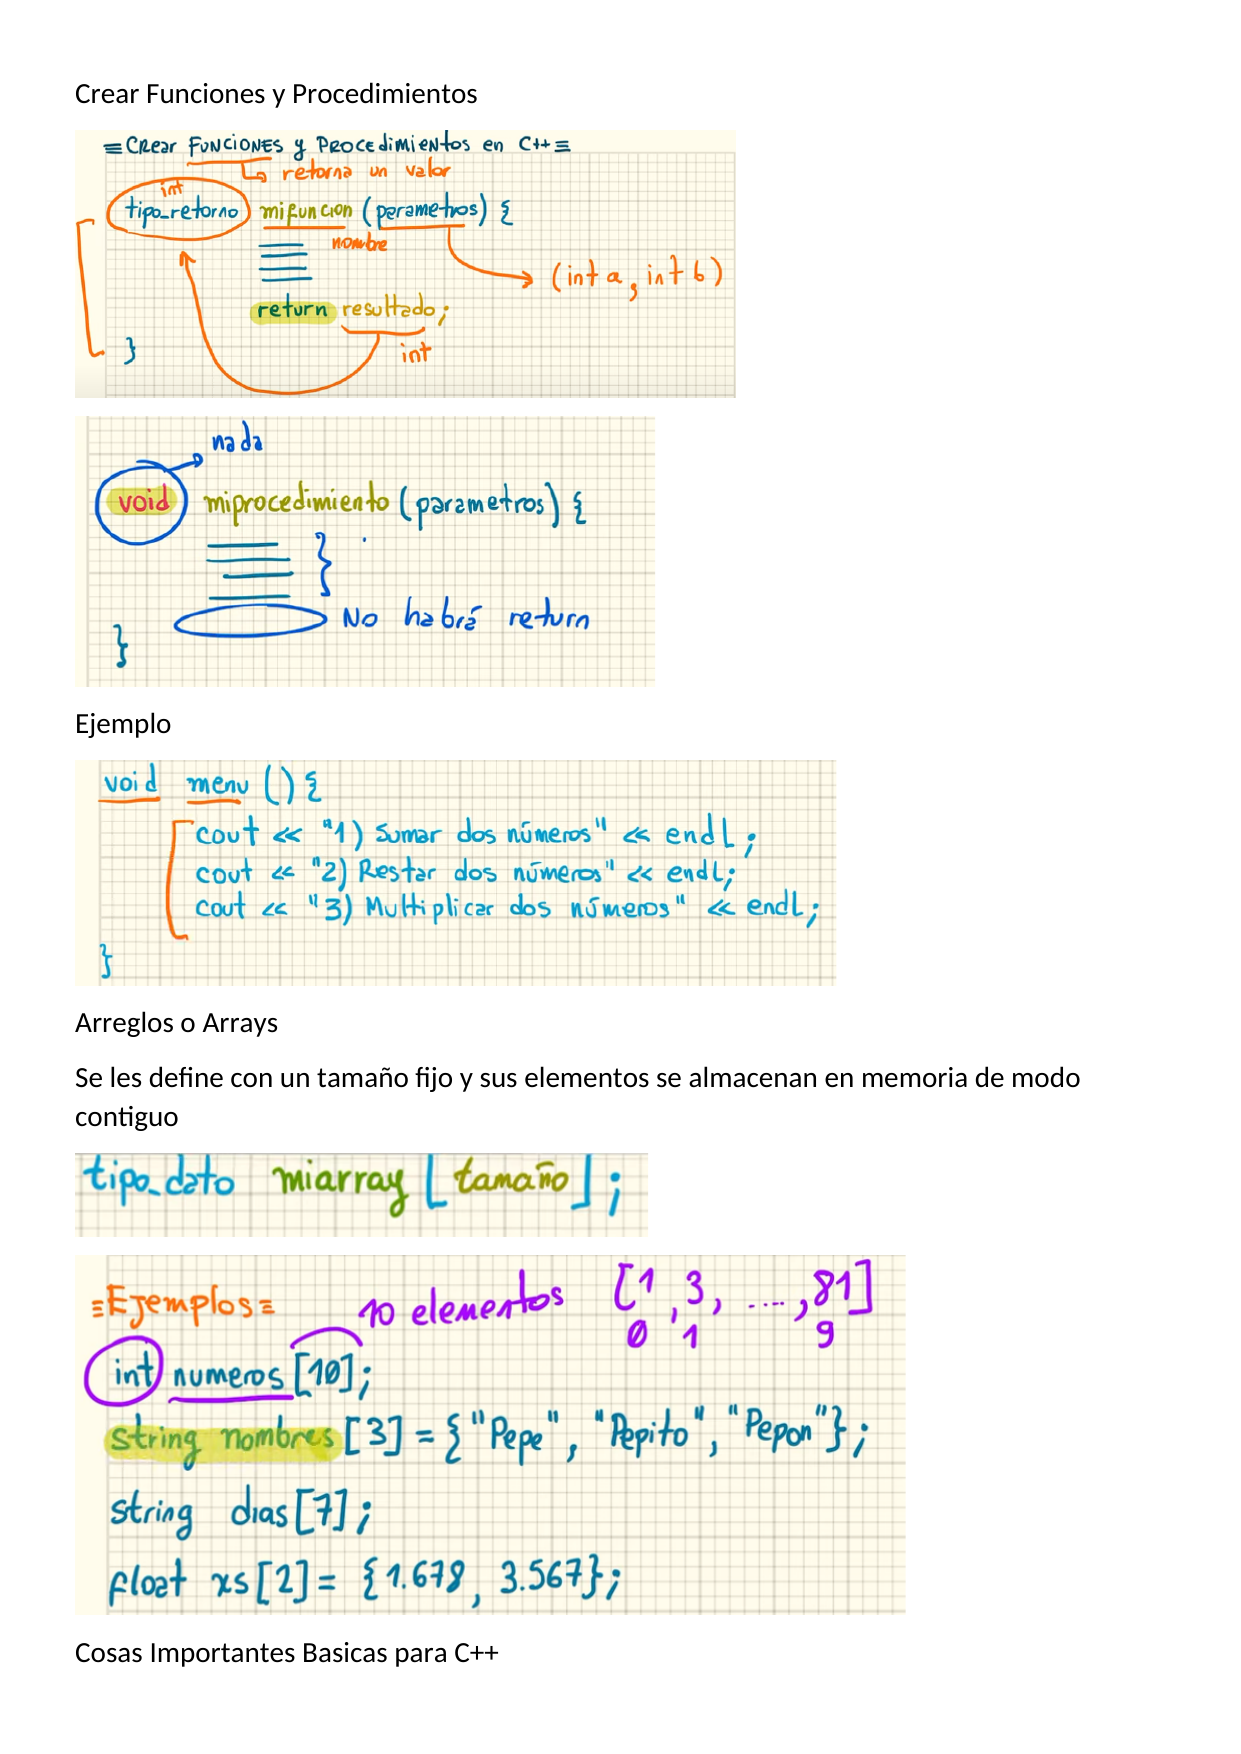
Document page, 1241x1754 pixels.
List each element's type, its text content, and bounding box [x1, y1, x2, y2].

text Cosas Importantes Basicas para C++ [75, 1634, 1165, 1669]
text Ejemplo [75, 705, 1165, 741]
picture [75, 1153, 649, 1237]
picture [75, 130, 736, 398]
text Se les define con un tamaño fijo y sus elementos se almacenan en memoria de modo contiguo [75, 1059, 1165, 1133]
picture [75, 1255, 906, 1615]
text Arreglos o Arrays [75, 1004, 1165, 1040]
text Crear Funciones y Procedimientos [75, 75, 1165, 111]
picture [75, 760, 837, 986]
picture [75, 416, 656, 687]
